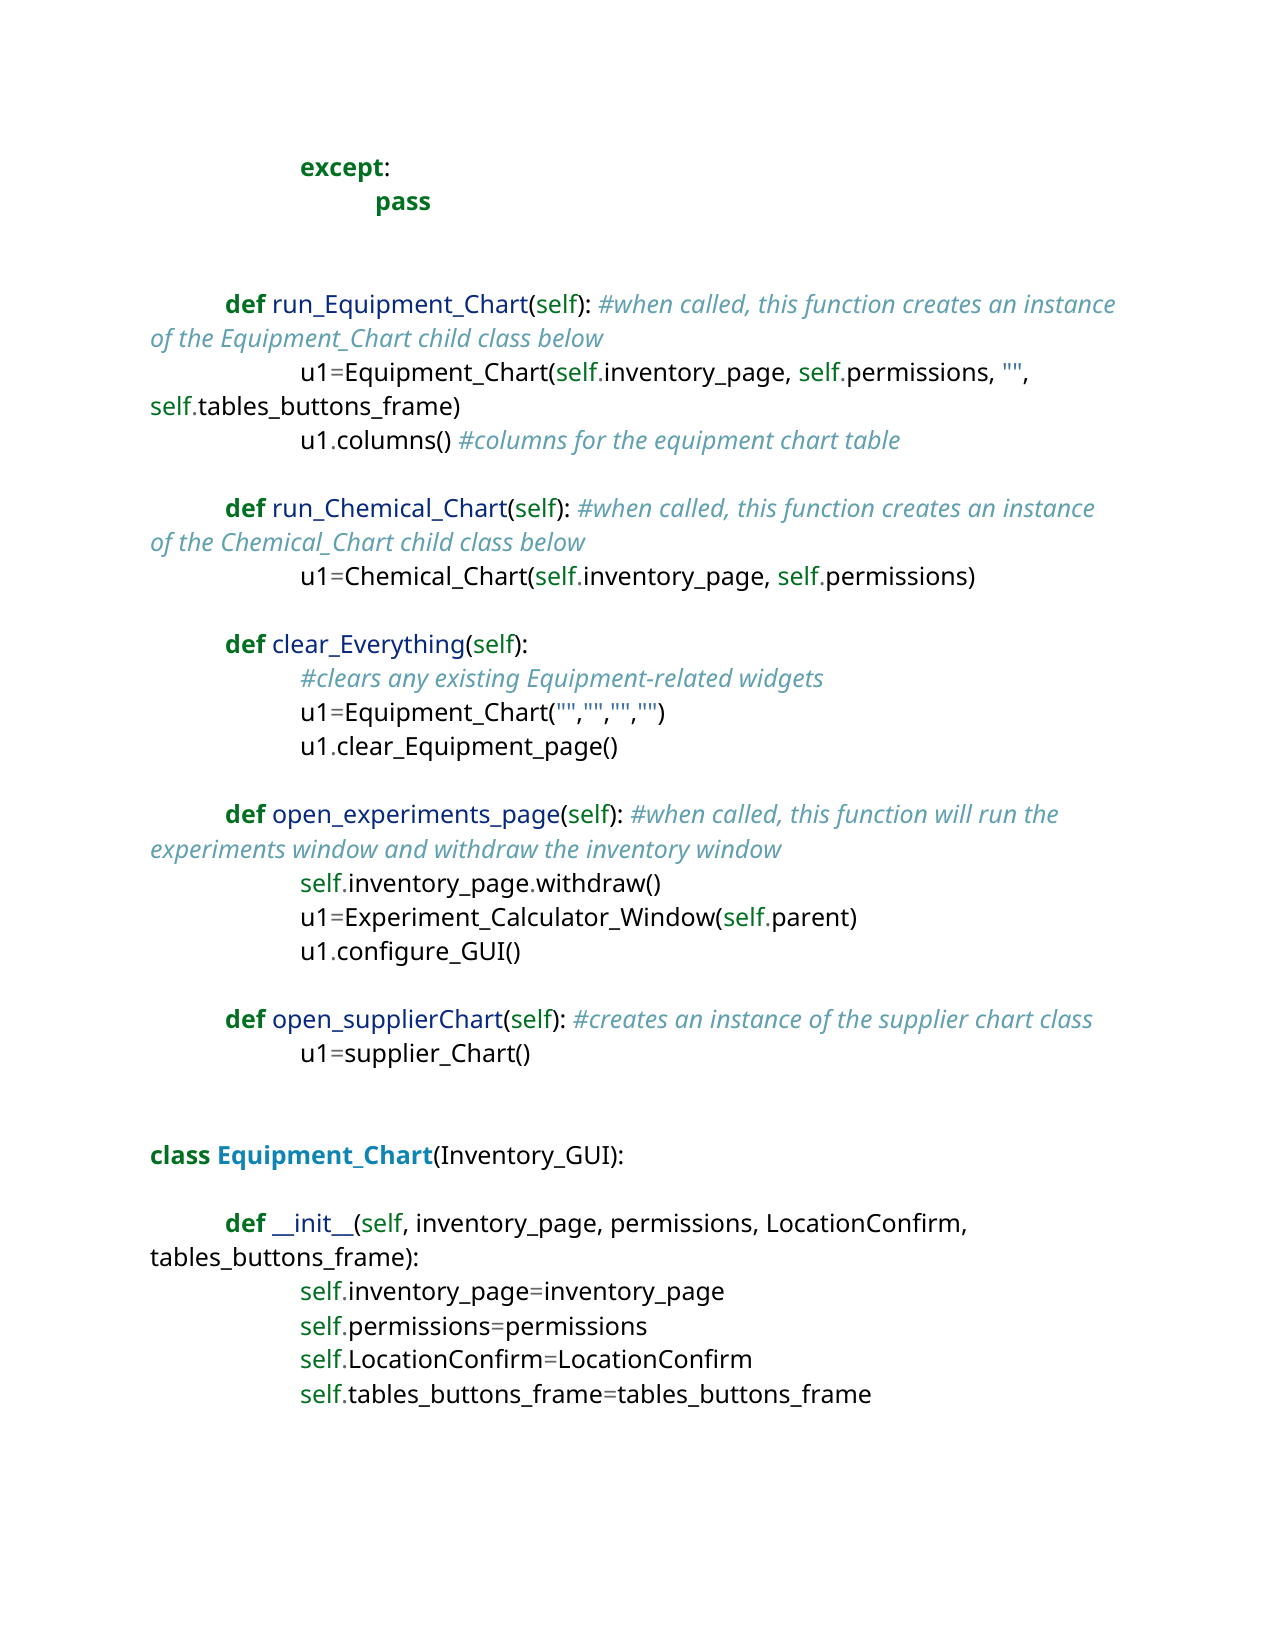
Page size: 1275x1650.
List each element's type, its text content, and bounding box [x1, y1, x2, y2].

text def open_supplierChart(self): #creates an instance of the supplier chart class [150, 1002, 1125, 1036]
text u1=Equipment_Chart("","","","") [150, 695, 1125, 729]
text self.inventory_page.withdraw() [150, 865, 1125, 899]
text u1=Chemical_Chart(self.inventory_page, self.permissions) [150, 559, 1125, 593]
text u1=Equipment_Chart(self.inventory_page, self.permissions, "", self.tables_buttons_frame) [150, 354, 1125, 422]
text self.LocationConfirm=LocationConfirm [150, 1342, 1125, 1376]
text u1.clear_Equipment_page() [150, 729, 1125, 763]
text def open_experiments_page(self): #when called, this function will run the experiments window and withdraw the inventory window [150, 797, 1125, 865]
text pass [150, 184, 1125, 218]
text def run_Chemical_Chart(self): #when called, this function creates an instance of the Chemical_Chart child class below [150, 491, 1125, 559]
text def __init__(self, inventory_page, permissions, LocationConfirm, tables_buttons_frame): [150, 1206, 1125, 1274]
text class Equipment_Chart(Inventory_GUI): [150, 1138, 1125, 1172]
text u1.configure_GUI() [150, 933, 1125, 967]
text self.permissions=permissions [150, 1308, 1125, 1342]
text except: [150, 150, 1125, 184]
text u1=Experiment_Calculator_Window(self.parent) [150, 899, 1125, 933]
text self.tables_buttons_frame=tables_buttons_frame [150, 1376, 1125, 1410]
text def run_Equipment_Chart(self): #when called, this function creates an instance of the Equipment_Chart child class below [150, 286, 1125, 354]
text #clears any existing Equipment-related widgets [150, 661, 1125, 695]
text self.inventory_page=inventory_page [150, 1274, 1125, 1308]
text def clear_Everything(self): [150, 627, 1125, 661]
text u1.columns() #columns for the equipment chart table [150, 422, 1125, 457]
text u1=supplier_Chart() [150, 1036, 1125, 1070]
